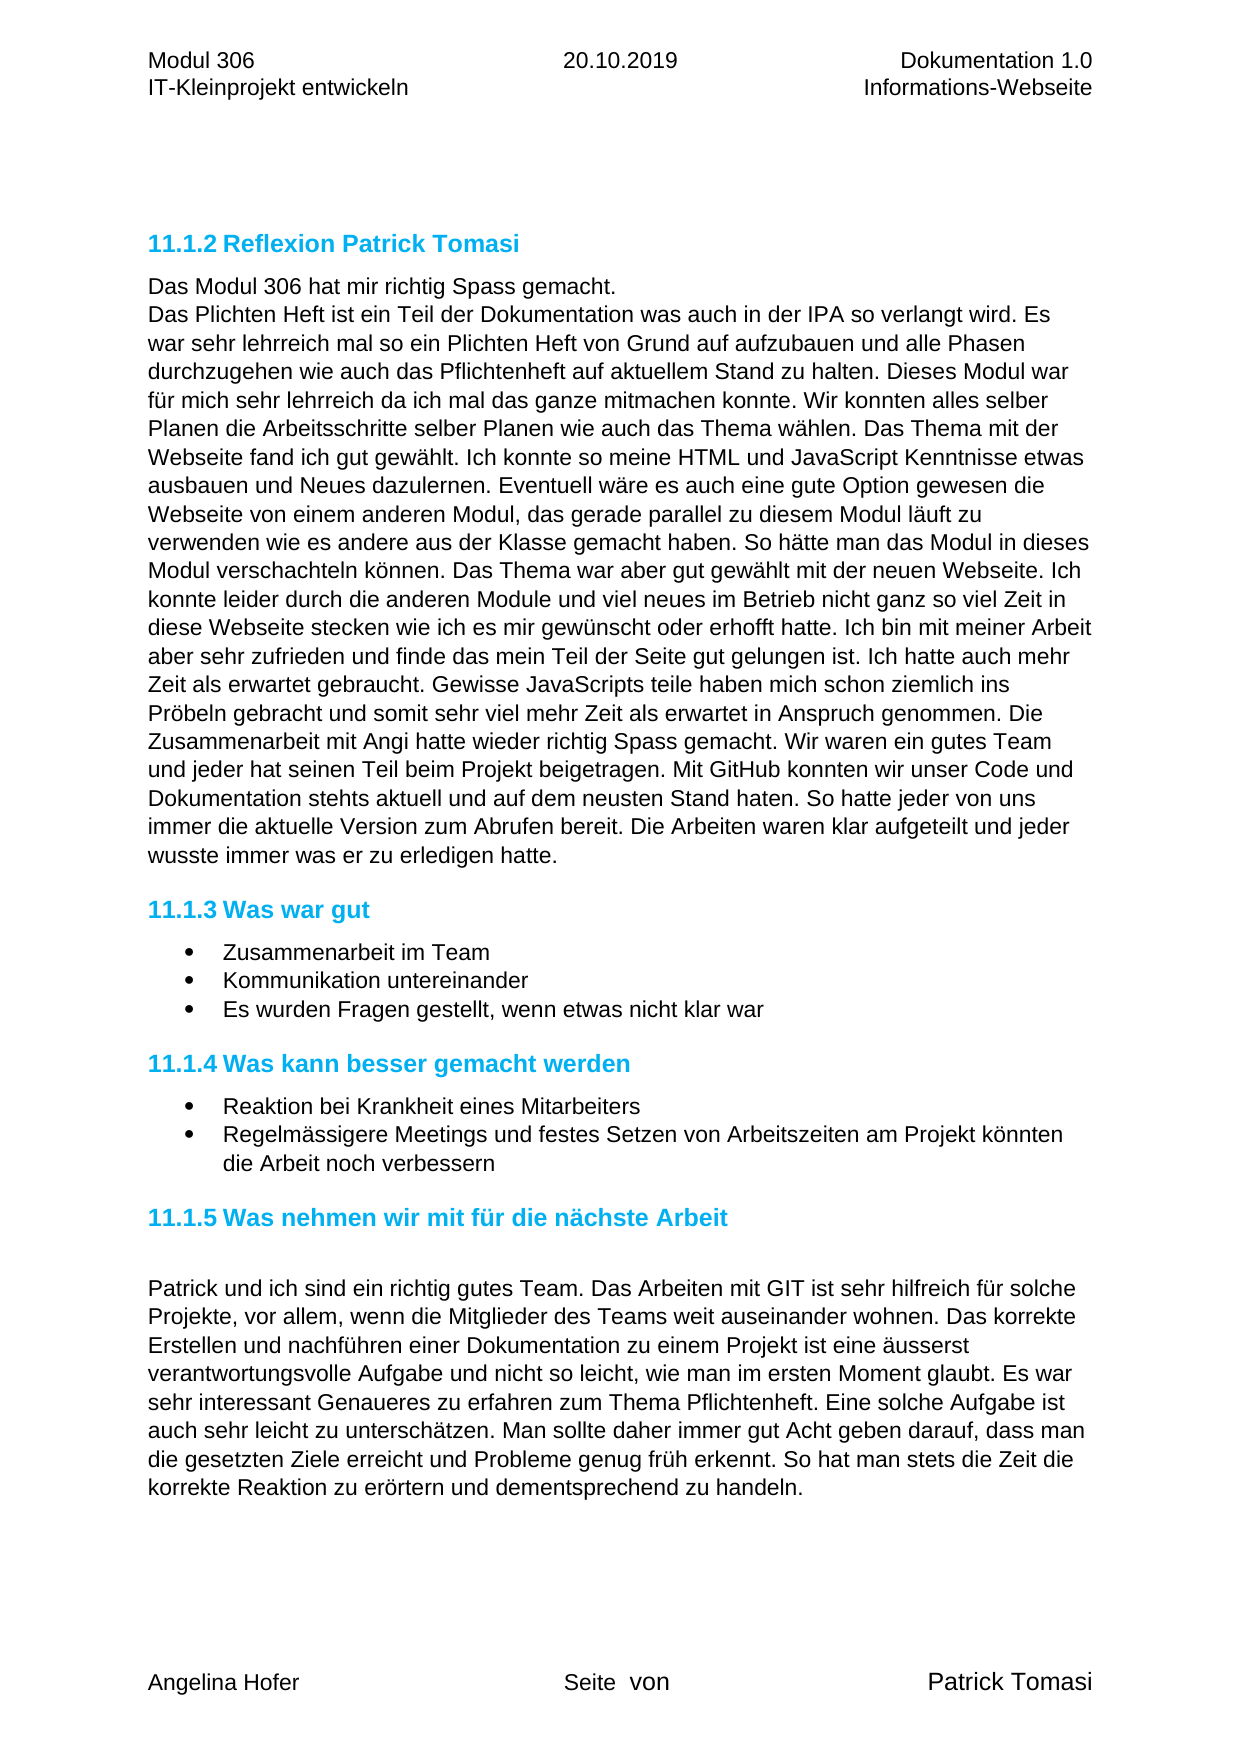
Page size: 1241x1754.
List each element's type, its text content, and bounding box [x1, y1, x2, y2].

list Es wurden Fragen gestellt, wenn etwas nicht klar war [185, 996, 1093, 1022]
list Reaktion bei Krankheit eines Mitarbeiters [185, 1093, 1093, 1119]
subtitle Reflexion Patrick Tomasi [148, 229, 1093, 258]
text Patrick und ich sind ein richtig gutes Team. Das Arbeiten mit GIT ist sehr hilfreich für solche Projekte, vor allem, wenn die Mitglieder des Teams weit auseinander wohnen. Das korrekte Erstellen und nachführen einer Dokumentation zu einem Projekt ist eine äusserst verantwortungsvolle Aufgabe und nicht so leicht, wie man im ersten Moment glaubt. Es war sehr interessant Genaueres zu erfahren zum Thema Pflichtenheft. Eine solche Aufgabe ist auch sehr leicht zu unterschätzen. Man sollte daher immer gut Acht geben darauf, dass man die gesetzten Ziele erreicht und Probleme genug früh erkennt. So hat man stets die Zeit die korrekte Reaktion zu erörtern und dementsprechend zu handeln. [148, 1275, 1093, 1500]
list Kommunikation untereinander [185, 967, 1093, 993]
list Regelmässigere Meetings und festes Setzen von Arbeitszeiten am Projekt könnten die Arbeit noch verbessern [185, 1121, 1093, 1176]
subtitle Was nehmen wir mit für die nächste Arbeit [148, 1203, 1093, 1232]
text Das Modul 306 hat mir richtig Spass gemacht. [148, 273, 1093, 299]
subtitle Was war gut [148, 895, 1093, 924]
subtitle Was kann besser gemacht werden [148, 1049, 1093, 1078]
list Zusammenarbeit im Team [185, 939, 1093, 965]
text Das Plichten Heft ist ein Teil der Dokumentation was auch in der IPA so verlangt wird. Es war sehr lehrreich mal so ein Plichten Heft von Grund auf aufzubauen und alle Phasen durchzugehen wie auch das Pflichtenheft auf aktuellem Stand zu halten. Dieses Modul war für mich sehr lehrreich da ich mal das ganze mitmachen konnte. Wir konnten alles selber Planen die Arbeitsschritte selber Planen wie auch das Thema wählen. Das Thema mit der Webseite fand ich gut gewählt. Ich konnte so meine HTML und JavaScript Kenntnisse etwas ausbauen und Neues dazulernen. Eventuell wäre es auch eine gute Option gewesen die Webseite von einem anderen Modul, das gerade parallel zu diesem Modul läuft zu verwenden wie es andere aus der Klasse gemacht haben. So hätte man das Modul in dieses Modul verschachteln können. Das Thema war aber gut gewählt mit der neuen Webseite. Ich konnte leider durch die anderen Module und viel neues im Betrieb nicht ganz so viel Zeit in diese Webseite stecken wie ich es mir gewünscht oder erhofft hatte. Ich bin mit meiner Arbeit aber sehr zufrieden und finde das mein Teil der Seite gut gelungen ist. Ich hatte auch mehr Zeit als erwartet gebraucht. Gewisse JavaScripts teile haben mich schon ziemlich ins Pröbeln gebracht und somit sehr viel mehr Zeit als erwartet in Anspruch genommen. Die Zusammenarbeit mit Angi hatte wieder richtig Spass gemacht. Wir waren ein gutes Team und jeder hat seinen Teil beim Projekt beigetragen. Mit GitHub konnten wir unser Code und Dokumentation stehts aktuell und auf dem neusten Stand haten. So hatte jeder von uns immer die aktuelle Version zum Abrufen bereit. Die Arbeiten waren klar aufgeteilt und jeder wusste immer was er zu erledigen hatte. [148, 301, 1093, 868]
